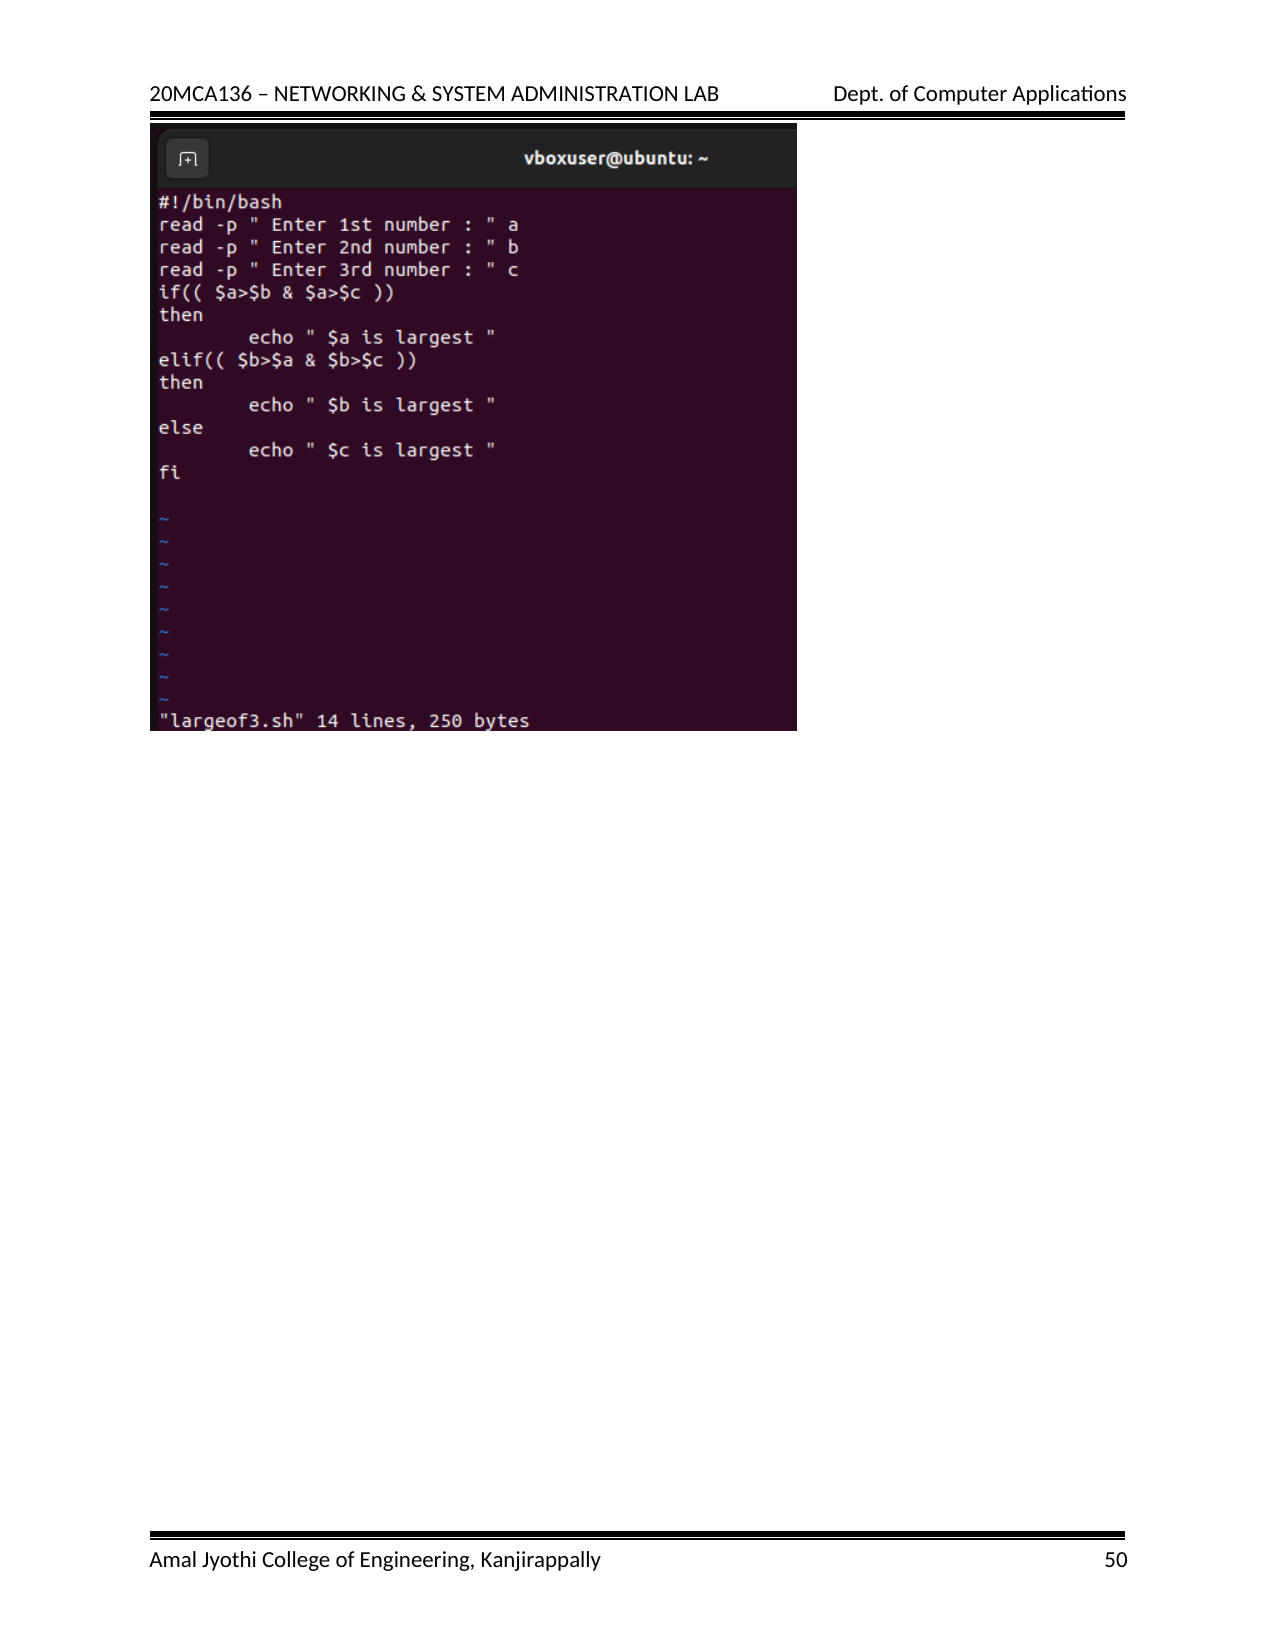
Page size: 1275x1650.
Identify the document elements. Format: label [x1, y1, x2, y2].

picture [150, 123, 797, 731]
